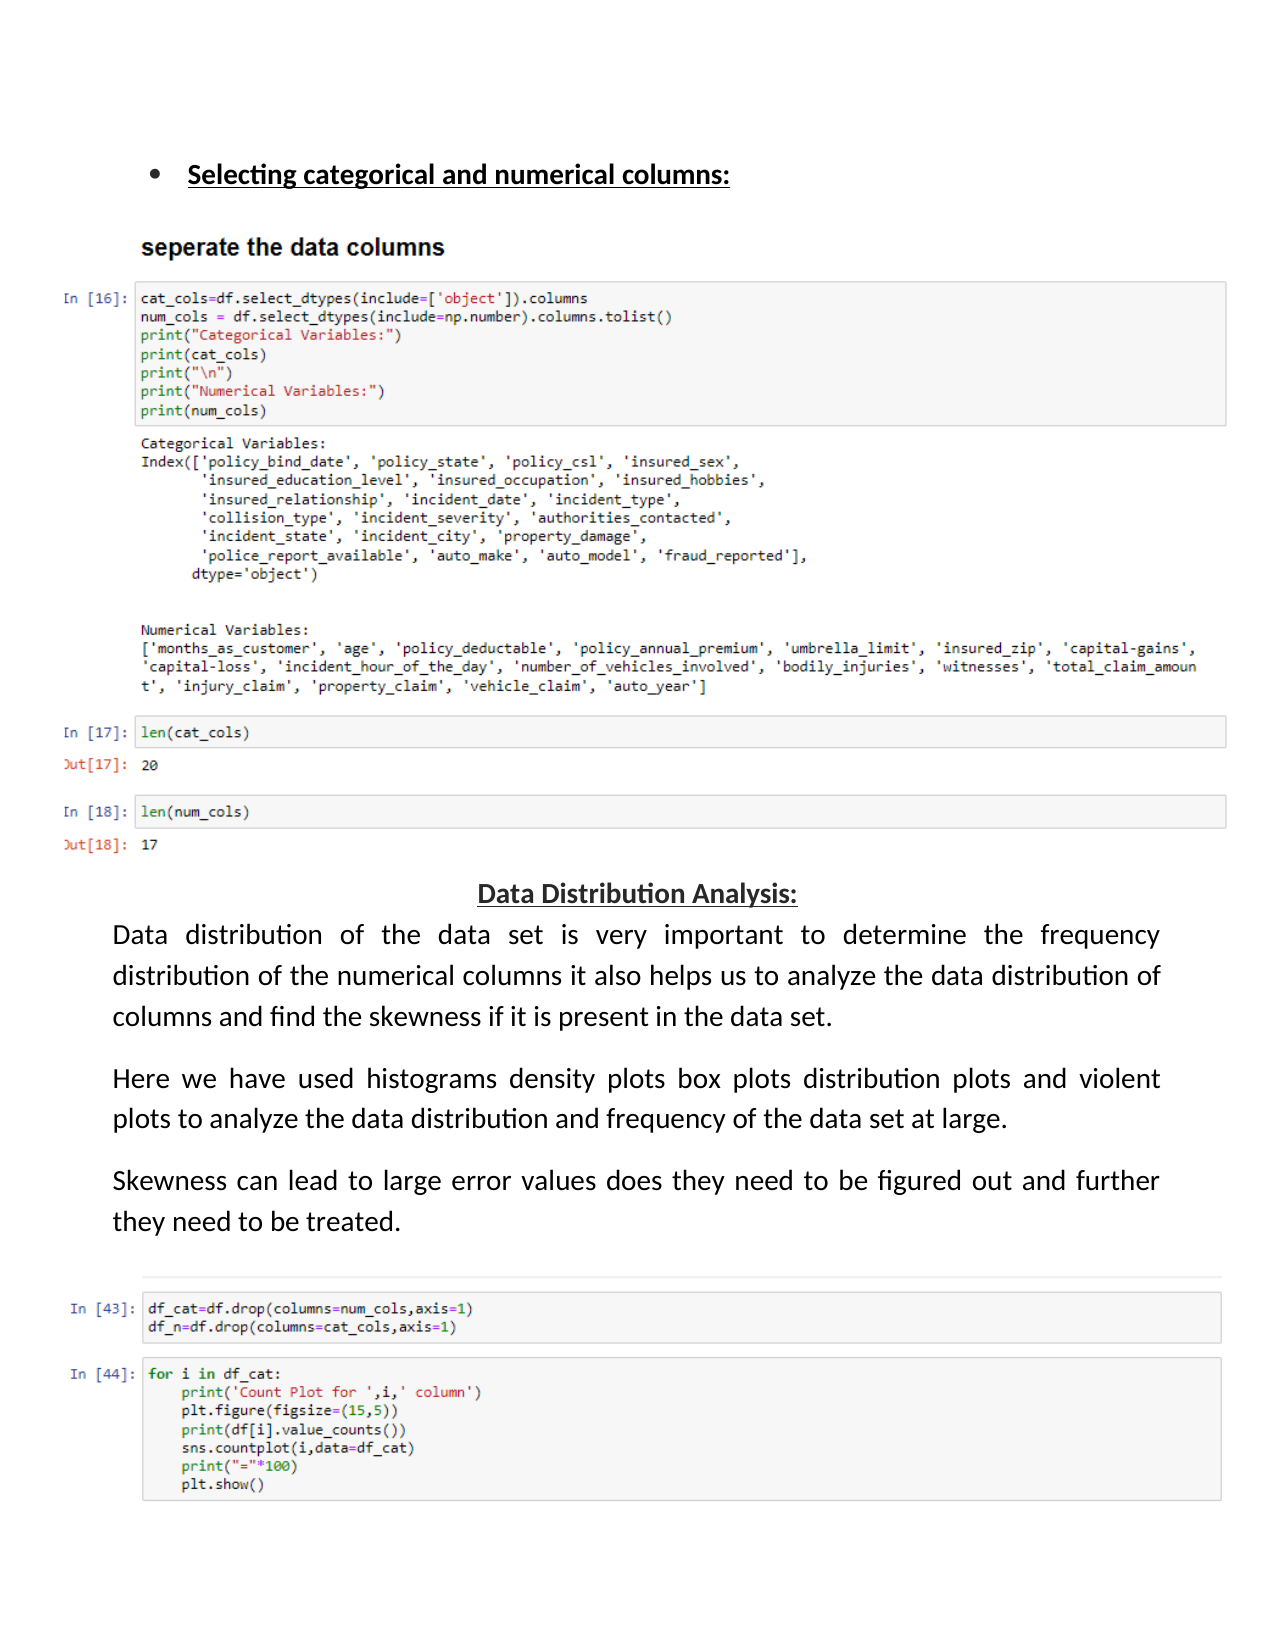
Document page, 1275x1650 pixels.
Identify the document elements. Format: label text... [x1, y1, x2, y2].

text Data Distribution Analysis: [116, 875, 1158, 911]
picture [64, 1276, 1234, 1506]
text Here we have used histograms density plots box plots distribution plots and violent plots to analyze the data distribution and frequency of the data set at large. [112, 1060, 1162, 1136]
picture [64, 235, 1234, 874]
text Skewness can lead to large error values does they need to be figured out and further they need to be treated. [112, 1162, 1162, 1238]
text Data distribution of the data set is very important to determine the frequency distribution of the numerical columns it also helps us to analyze the data distribution of columns and find the skewness if it is present in the data set. [112, 916, 1162, 1034]
list Selecting categorical and numerical columns: [150, 156, 1233, 192]
